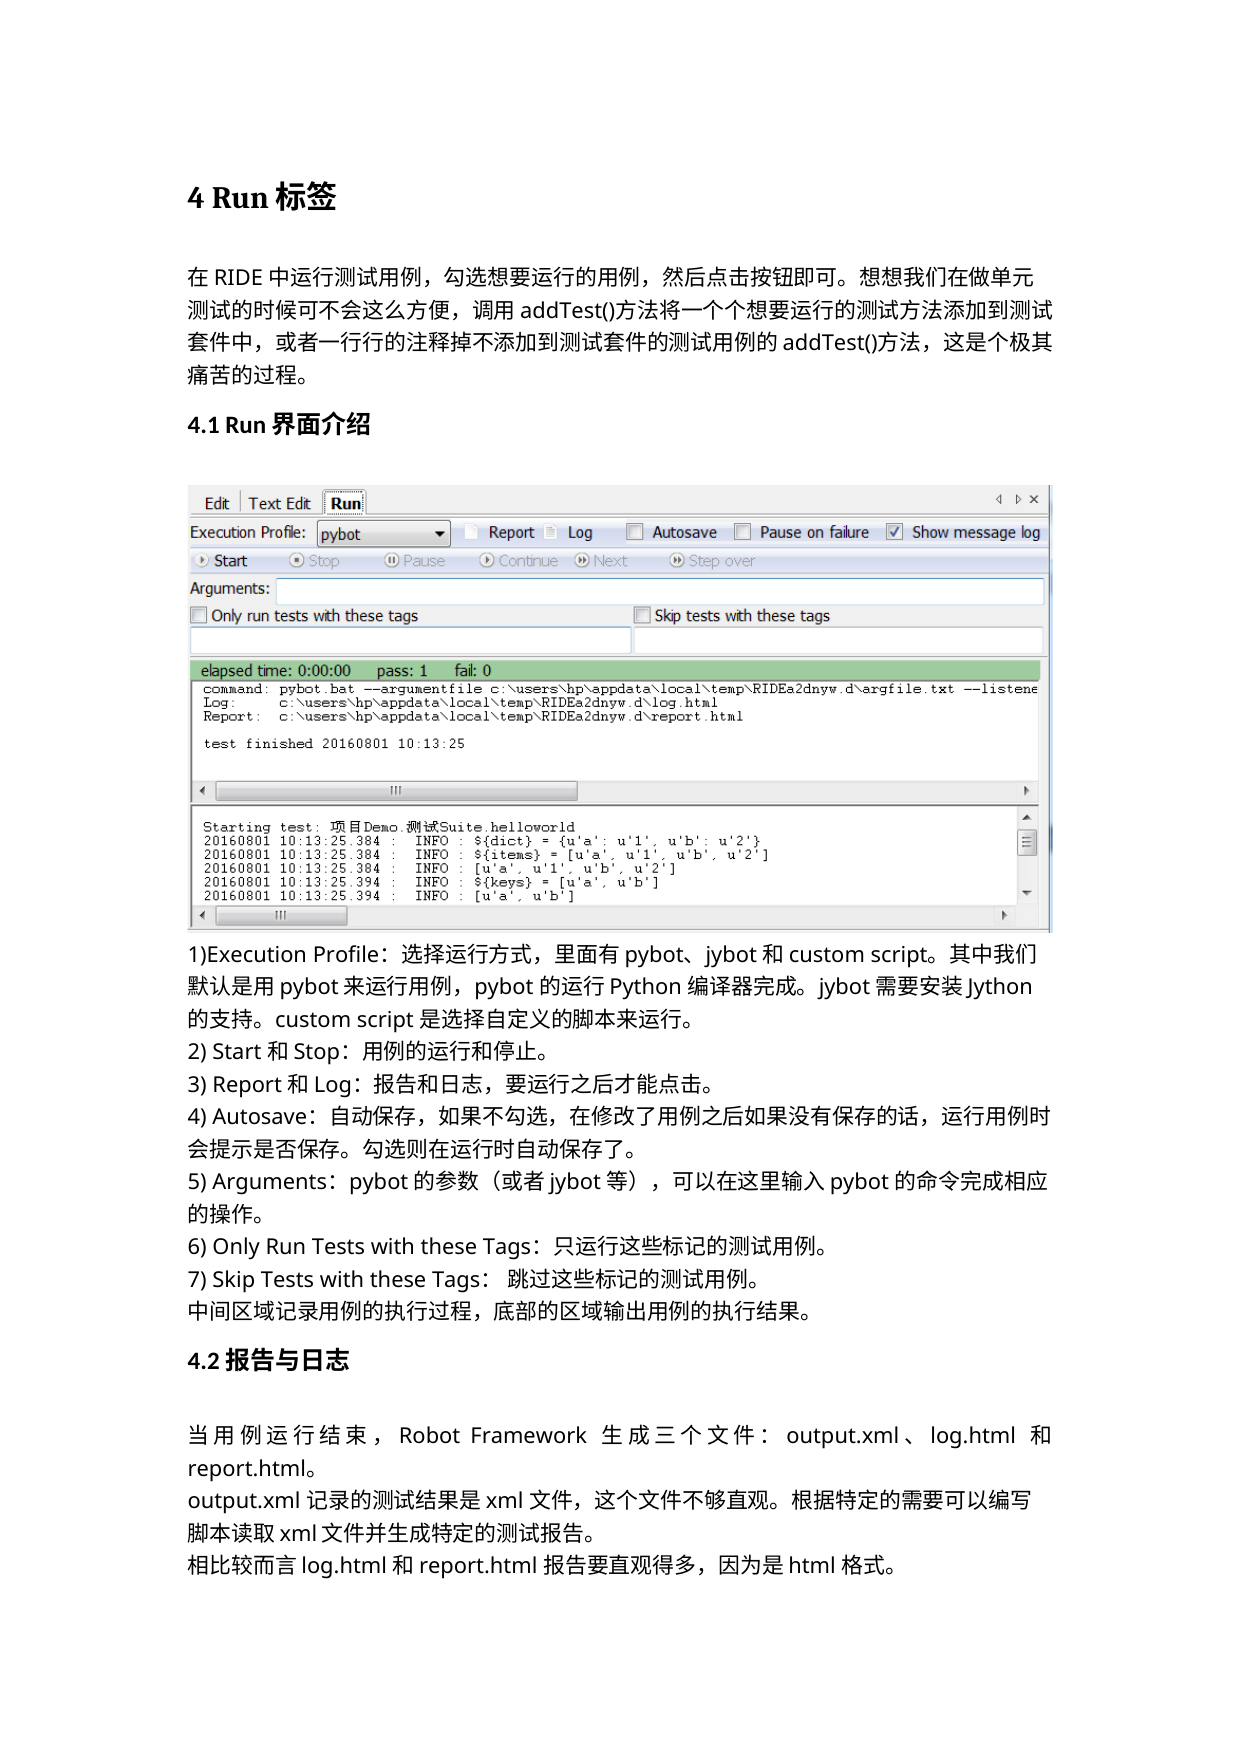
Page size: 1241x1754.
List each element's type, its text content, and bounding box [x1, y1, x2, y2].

text output.xml 记录的测试结果是xml 文件，这个文件不够直观。根据特定的需要可以编写脚本读取xml文件并生成特定的测试报告。 [187, 1483, 1053, 1548]
subtitle Run标签 [187, 162, 1053, 227]
subtitle Run界面介绍 [187, 390, 1053, 455]
subtitle 报告与日志 [187, 1326, 1053, 1391]
text 1)Execution Profile：选择运行方式，里面有pybot、jybot 和custom script。其中我们默认是用pybot来运行用例，pybot 的运行Python 编译器完成。jybot 需要安装Jython 的支持。custom script 是选择自定义的脚本来运行。 [187, 936, 1053, 1034]
text 2) Start 和Stop：用例的运行和停止。 [187, 1034, 1053, 1066]
text 5) Arguments：pybot 的参数（或者jybot 等），可以在这里输入pybot 的命令完成相应的操作。 [187, 1164, 1053, 1229]
text 当用例运行结束，Robot Framework 生成三个文件：output.xml、log.html 和report.html。 [187, 1418, 1053, 1483]
text 7) Skip Tests with these Tags： 跳过这些标记的测试用例。 [187, 1261, 1053, 1294]
picture [187, 485, 1053, 933]
text 在RIDE 中运行测试用例，勾选想要运行的用例，然后点击按钮即可。想想我们在做单元测试的时候可不会这么方便，调用addTest()方法将一个个想要运行的测试方法添加到测试套件中，或者一行行的注释掉不添加到测试套件的测试用例的addTest()方法，这是个极其痛苦的过程。 [187, 260, 1053, 390]
text 3) Report 和Log：报告和日志，要运行之后才能点击。 [187, 1066, 1053, 1099]
text 中间区域记录用例的执行过程，底部的区域输出用例的执行结果。 [187, 1294, 1053, 1326]
text 相比较而言log.html 和report.html 报告要直观得多，因为是html 格式。 [187, 1548, 1053, 1580]
text 4) Autosave：自动保存，如果不勾选，在修改了用例之后如果没有保存的话，运行用例时会提示是否保存。勾选则在运行时自动保存了。 [187, 1099, 1053, 1164]
text 6) Only Run Tests with these Tags：只运行这些标记的测试用例。 [187, 1229, 1053, 1261]
